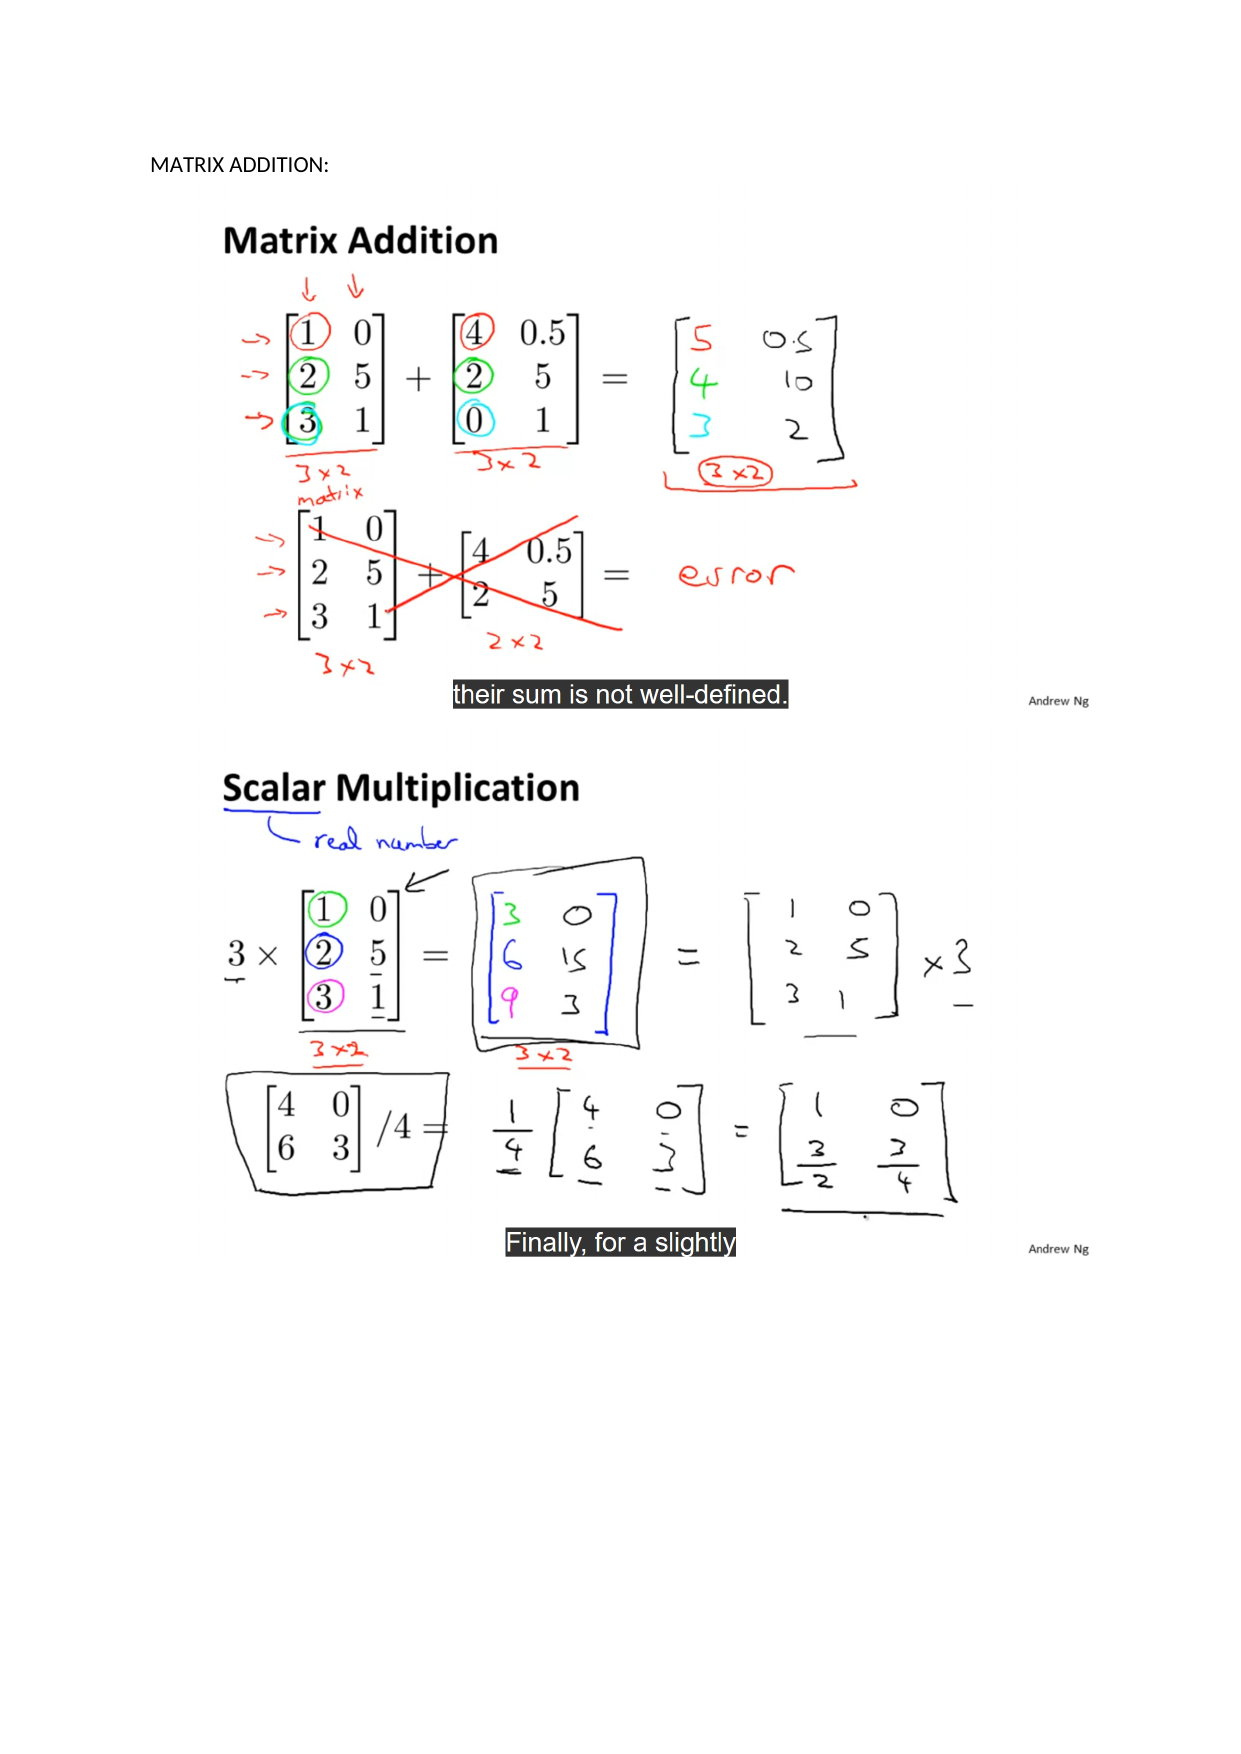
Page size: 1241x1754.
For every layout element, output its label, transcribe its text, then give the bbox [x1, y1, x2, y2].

picture [150, 180, 1091, 709]
text MATRIX ADDITION: [150, 150, 1090, 180]
picture [150, 727, 1091, 1257]
